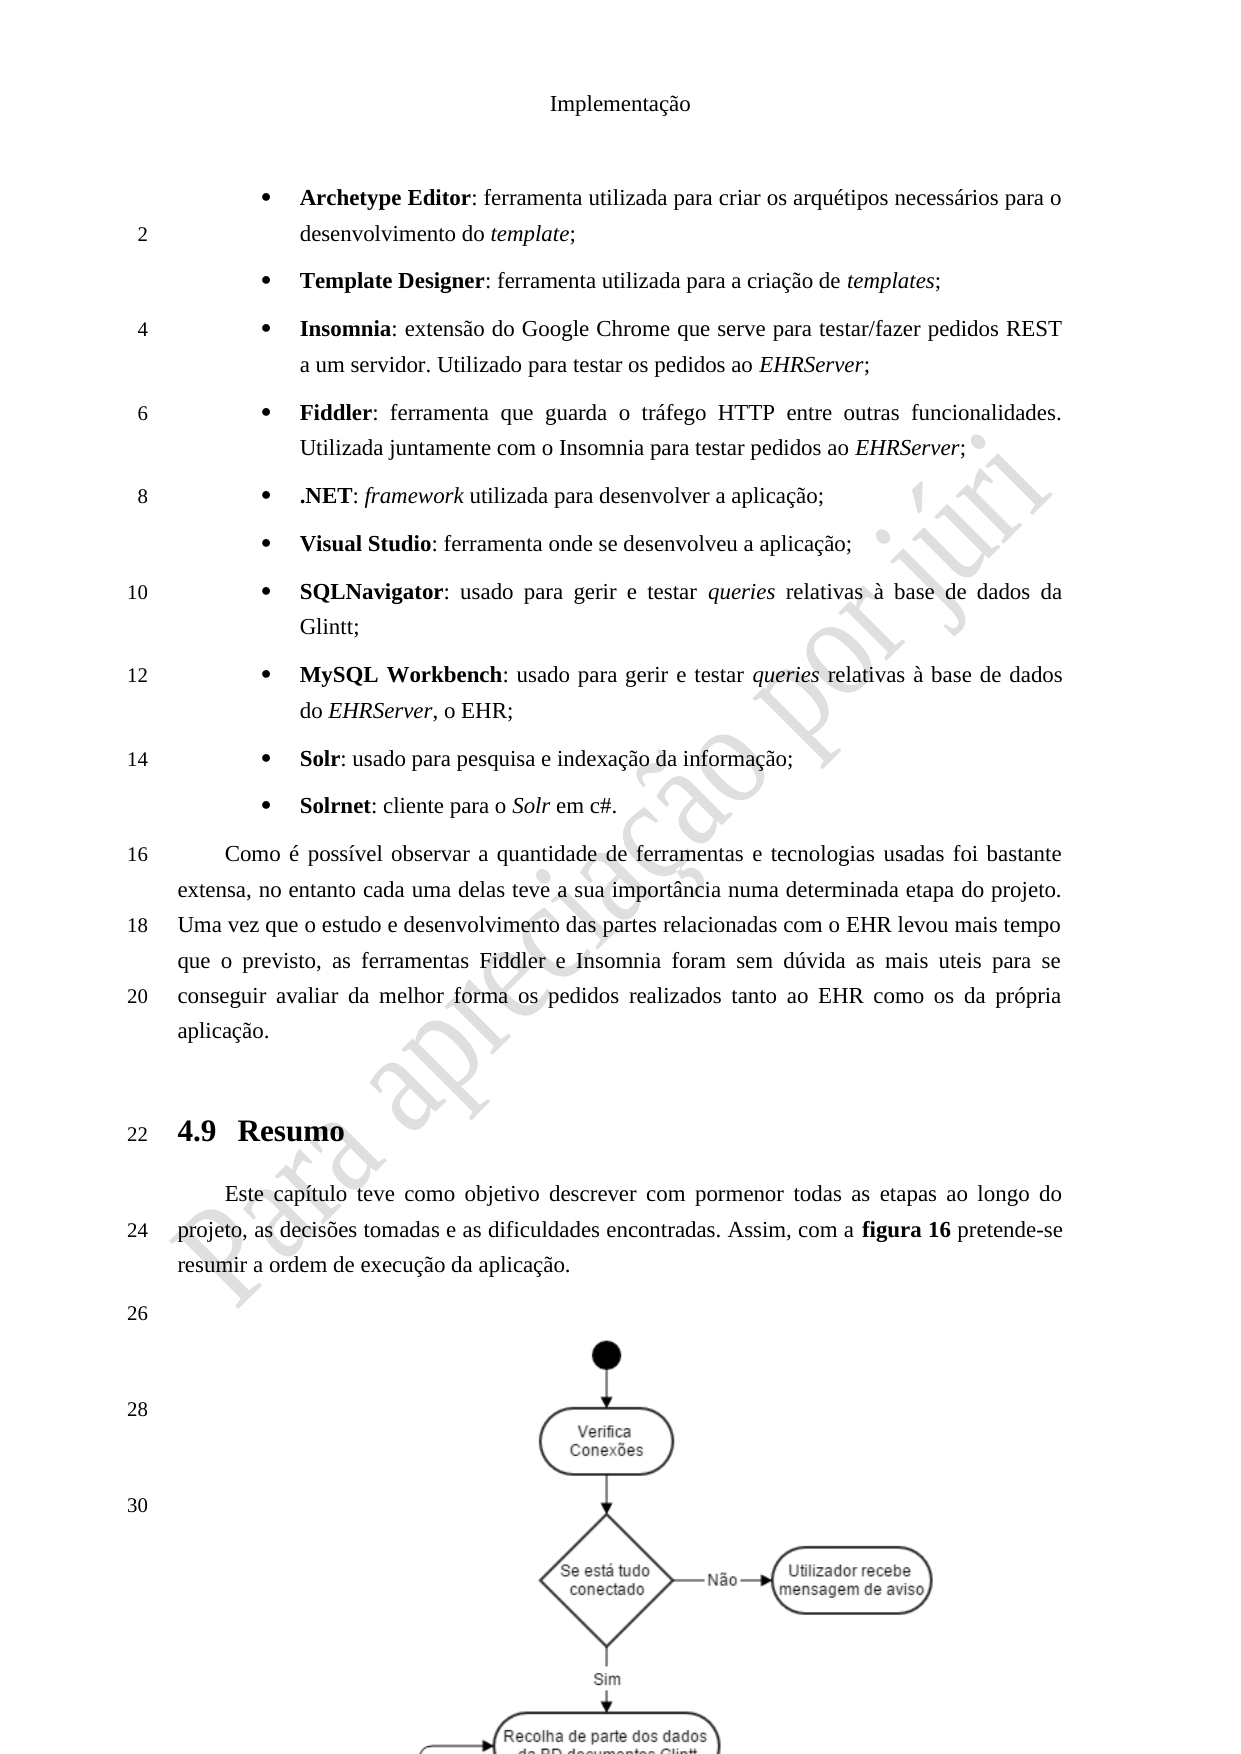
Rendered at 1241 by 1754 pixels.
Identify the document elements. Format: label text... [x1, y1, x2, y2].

list Template Designer: ferramenta utilizada para a criação de templates; [262, 261, 1063, 296]
list Solr: usado para pesquisa e indexação da informação; [262, 738, 1063, 773]
subtitle Resumo [177, 1113, 1063, 1148]
picture [282, 1340, 958, 1754]
text Como é possível observar a quantidade de ferramentas e tecnologias usadas foi bastante extensa, no entanto cada uma delas teve a sua importância numa determinada etapa do projeto. Uma vez que o estudo e desenvolvimento das partes relacionadas com o EHR levou mais tempo que o previsto, as ferramentas Fiddler e Insomnia foram sem dúvida as mais uteis para se conseguir avaliar da melhor forma os pedidos realizados tanto ao EHR como os da própria aplicação. [177, 833, 1063, 1046]
list Archetype Editor: ferramenta utilizada para criar os arquétipos necessários para o desenvolvimento do template; [262, 177, 1063, 248]
list Solrnet: cliente para o Solr em c#. [262, 786, 1063, 821]
text Este capítulo teve como objetivo descrever com pormenor todas as etapas ao longo do projeto, as decisões tomadas e as dificuldades encontradas. Assim, com a figura 16 pretende-se resumir a ordem de execução da aplicação. [177, 1173, 1063, 1280]
list Visual Studio: ferramenta onde se desenvolveu a aplicação; [262, 523, 1063, 558]
list Insomnia: extensão do Google Chrome que serve para testar/fazer pedidos REST a um servidor. Utilizado para testar os pedidos ao EHRServer; [262, 308, 1063, 379]
list SQLNavigator: usado para gerir e testar queries relativas à base de dados da Glintt; [262, 571, 1063, 642]
list MySQL Workbench: usado para gerir e testar queries relativas à base de dados do EHRServer, o EHR; [262, 654, 1063, 725]
list .NET: framework utilizada para desenvolver a aplicação; [262, 475, 1063, 511]
list Fiddler: ferramenta que guarda o tráfego HTTP entre outras funcionalidades. Utilizada juntamente com o Insomnia para testar pedidos ao EHRServer; [262, 392, 1063, 463]
